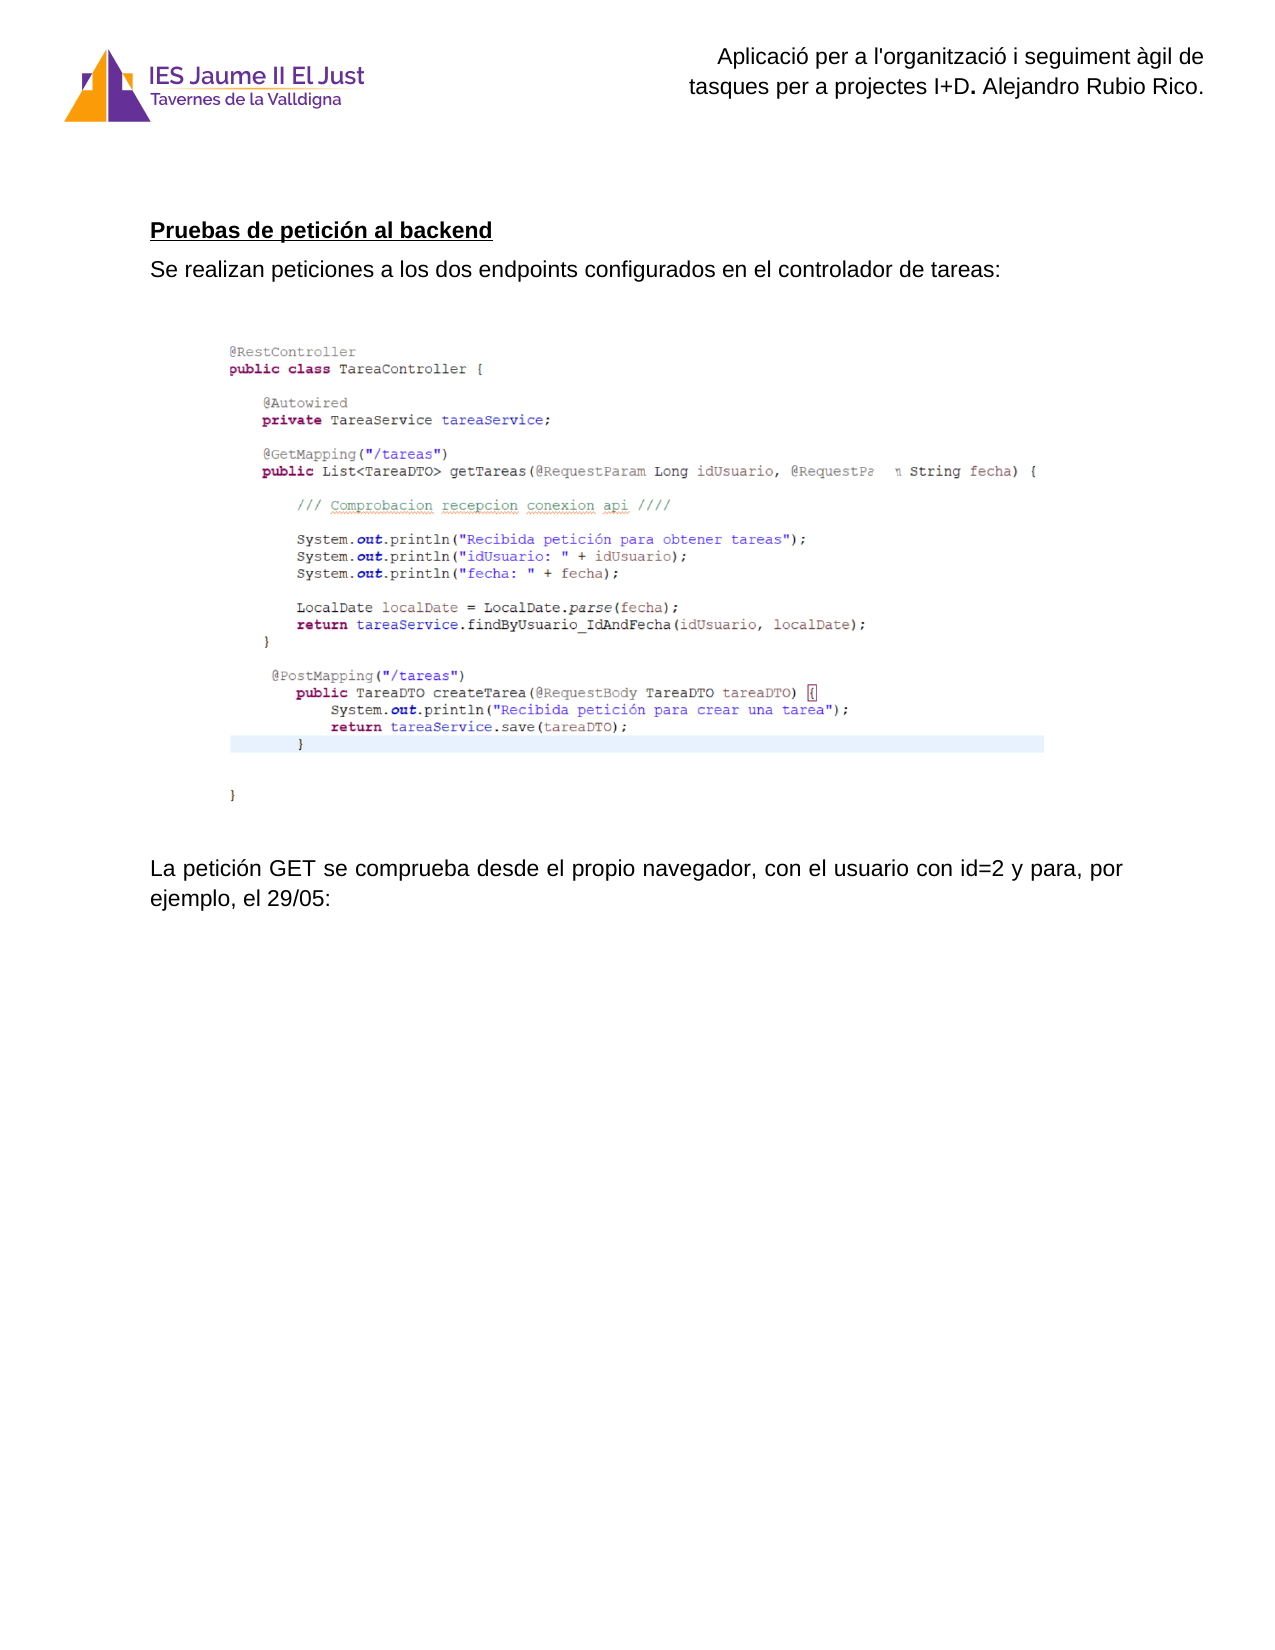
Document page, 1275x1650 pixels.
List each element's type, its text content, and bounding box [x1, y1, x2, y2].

text Se realizan peticiones a los dos endpoints configurados en el controlador de tareas: [150, 256, 1124, 282]
text La petición GET se comprueba desde el propio navegador, con el usuario con id=2 y para, por ejemplo, el 29/05: [150, 855, 1124, 912]
picture [61, 42, 364, 129]
picture [230, 332, 1044, 805]
text Pruebas de petición al backend [150, 217, 1124, 243]
